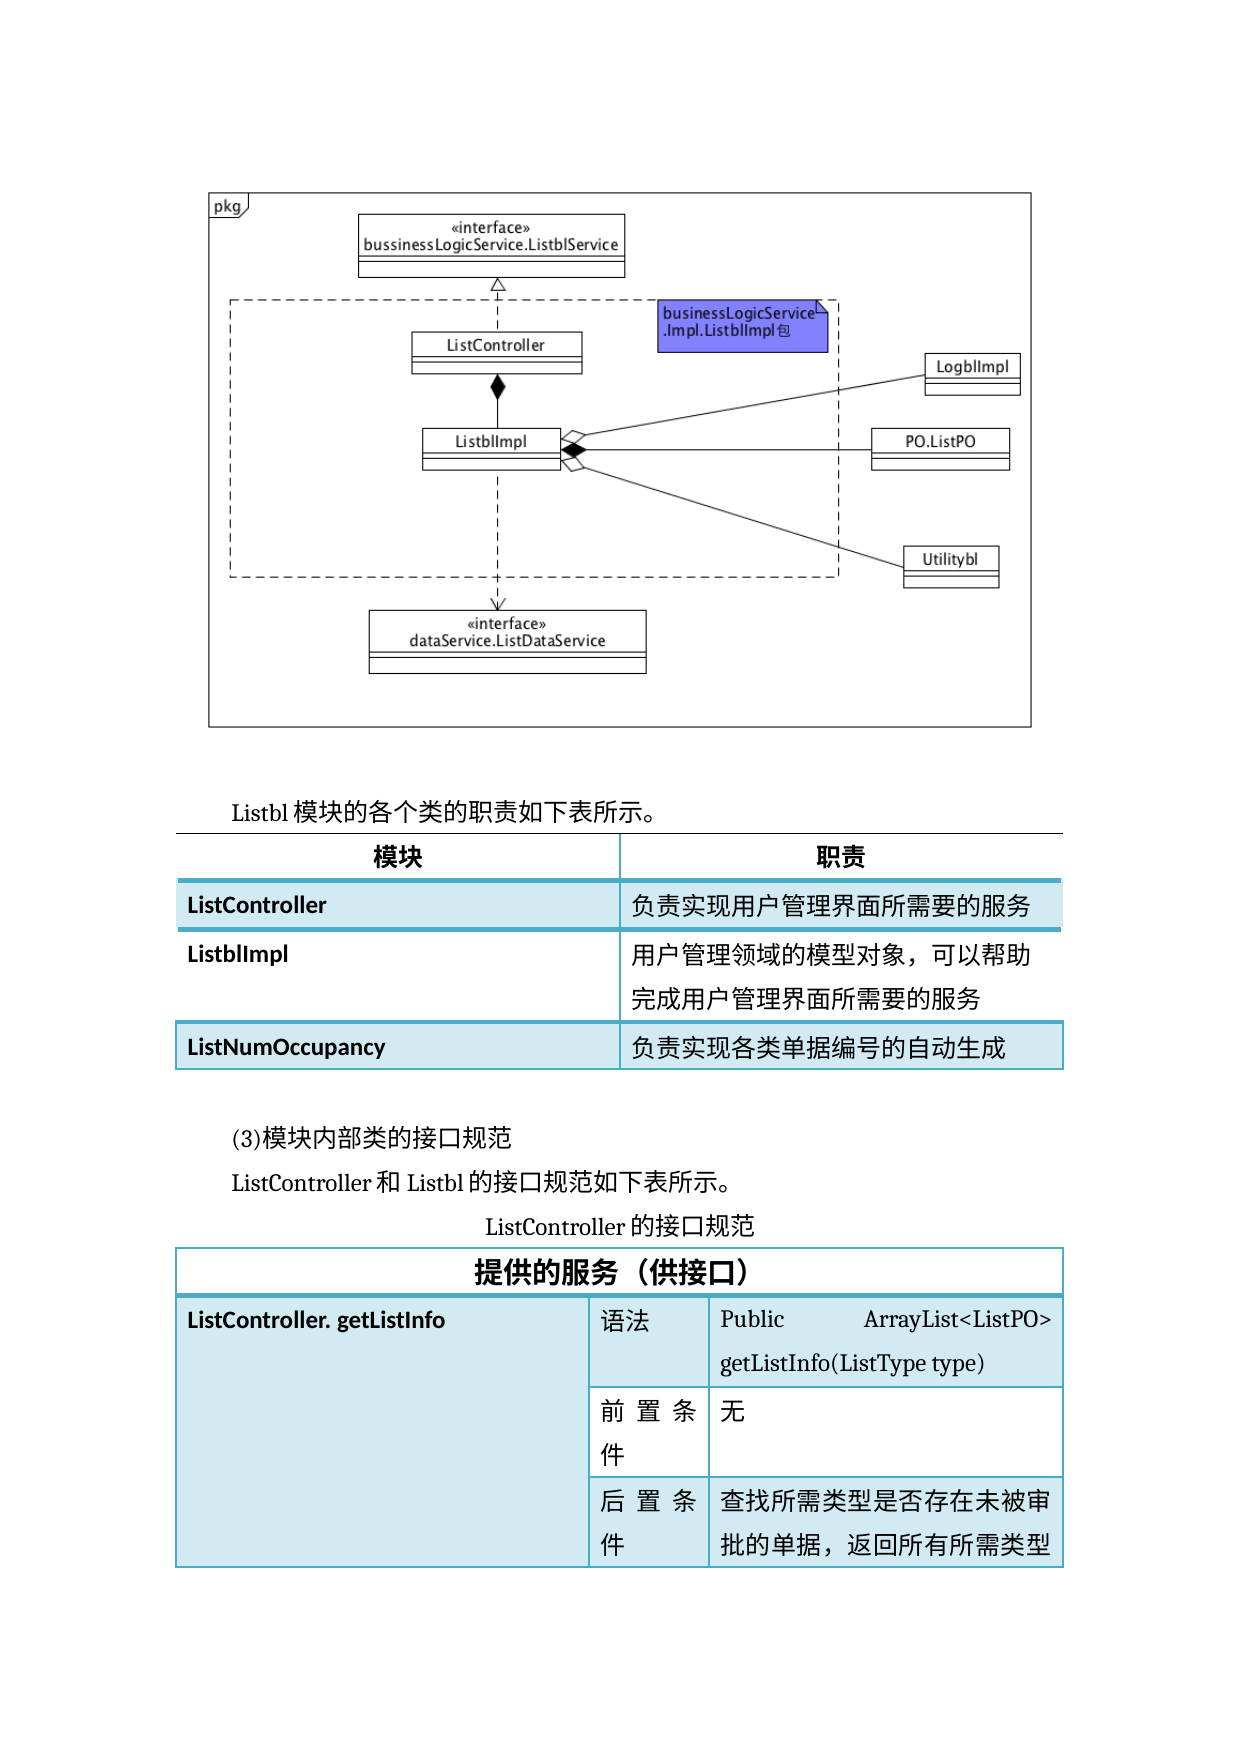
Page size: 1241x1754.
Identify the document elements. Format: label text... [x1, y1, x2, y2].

text ListController和Listbl的接口规范如下表所示。 [187, 1158, 1053, 1203]
table_cell 前置条件 [590, 1388, 708, 1476]
table_header 提供的服务（供接口） [177, 1249, 1062, 1293]
table_cell ListblImpl [176, 927, 619, 1019]
text ListController的接口规范 [187, 1203, 1053, 1247]
text Listbl模块的各个类的职责如下表所示。 [187, 789, 1053, 833]
table_cell 无 [710, 1388, 1062, 1476]
table_cell 负责实现各类单据编号的自动生成 [621, 1024, 1062, 1068]
table_header 模块 [176, 834, 619, 878]
table_cell 用户管理领域的模型对象，可以帮助完成用户管理界面所需要的服务 [621, 927, 1063, 1019]
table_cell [710, 1478, 1062, 1566]
table_cell ListNumOccupancy [177, 1024, 619, 1068]
table_cell Public ArrayList<ListPO> getListInfo(ListType type) [710, 1298, 1062, 1386]
table_cell 负责实现用户管理界面所需要的服务 [621, 878, 1063, 927]
table_cell 语法 [590, 1298, 708, 1386]
table_cell ListController [176, 878, 619, 927]
table_cell 后置条件 [590, 1478, 708, 1566]
text (3)模块内部类的接口规范 [187, 1114, 1053, 1158]
table_cell ListController. getListInfo [177, 1298, 588, 1566]
picture [187, 172, 1053, 749]
table_header 职责 [621, 834, 1063, 878]
